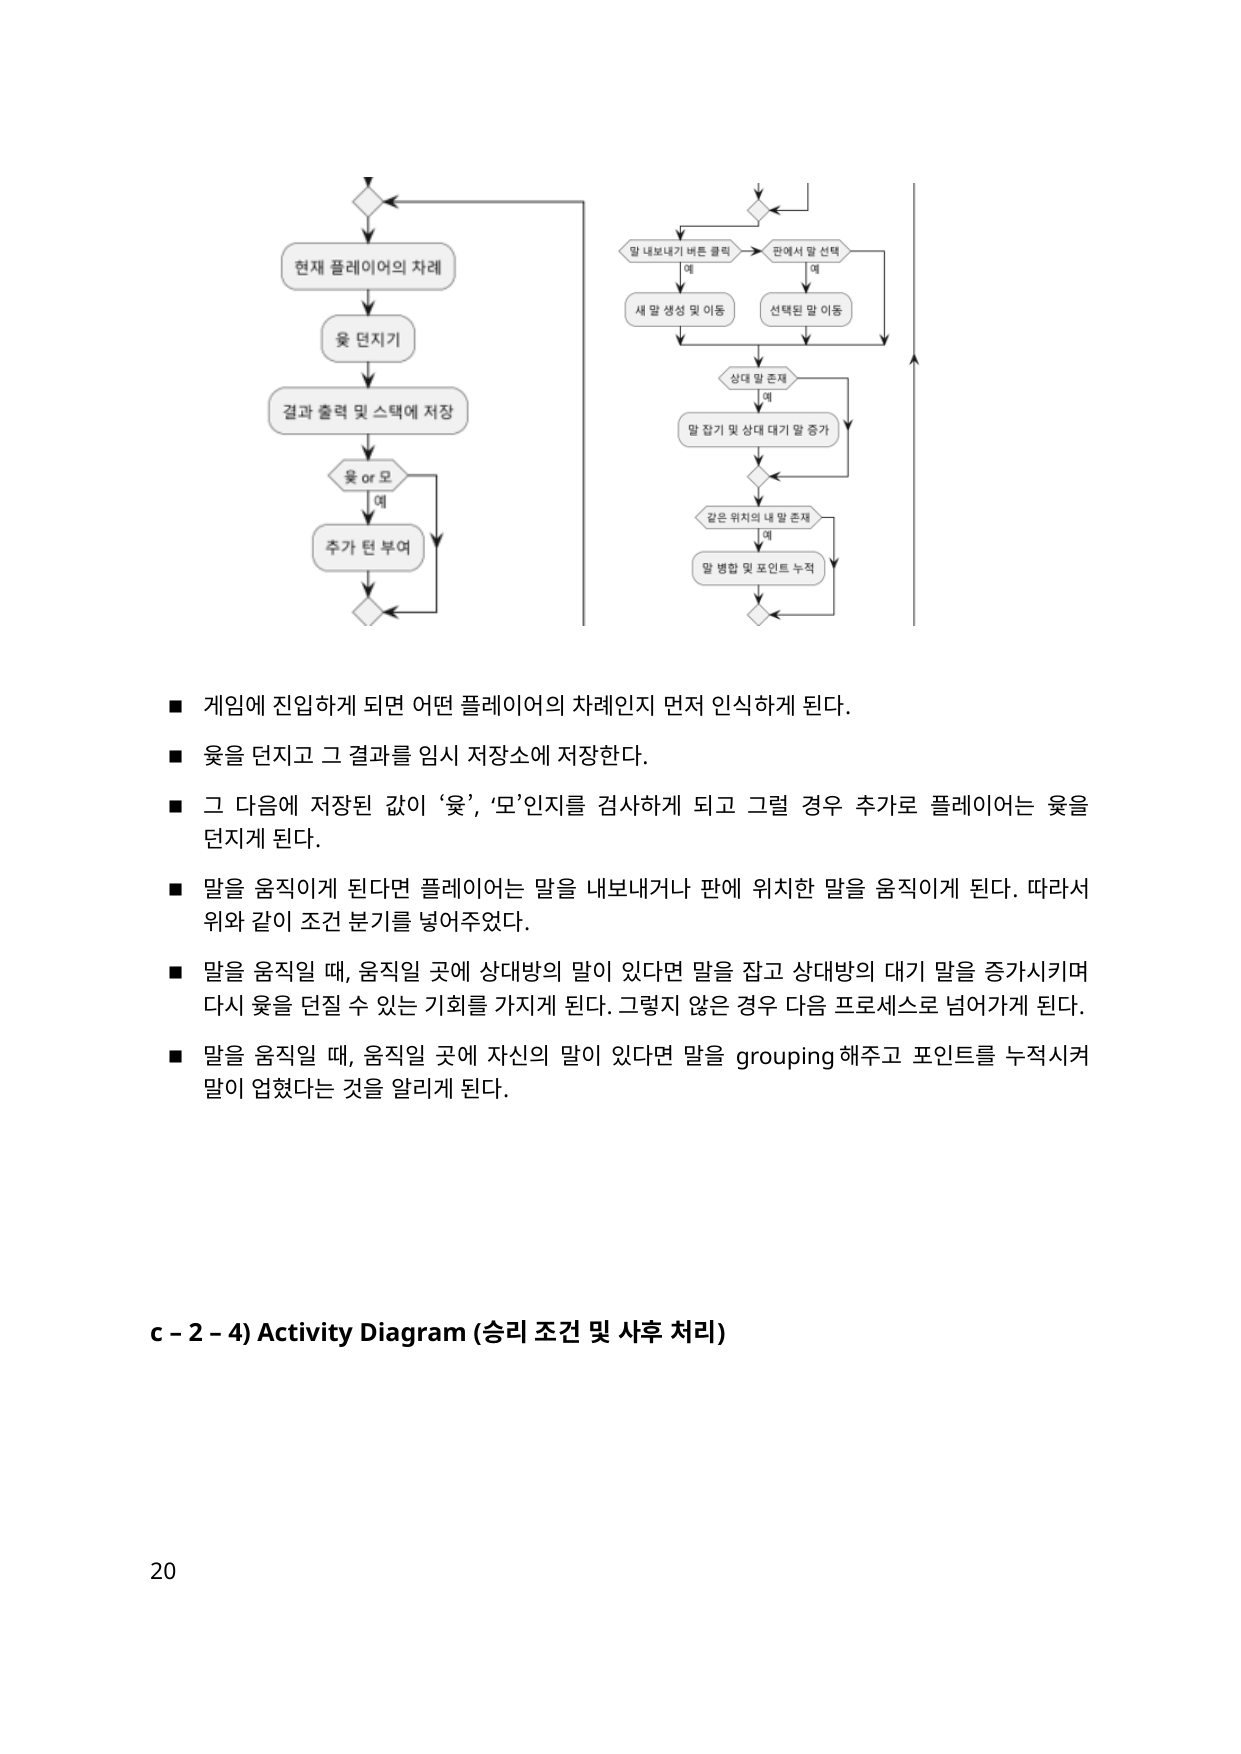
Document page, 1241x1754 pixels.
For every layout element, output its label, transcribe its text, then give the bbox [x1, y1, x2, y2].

text c – 2 – 4) Activity Diagram (승리 조건 및 사후 처리) [150, 1312, 1090, 1349]
text 게임에 진입하게 되면 어떤 플레이어의 차례인지 먼저 인식하게 된다. [168, 687, 1090, 721]
text 윷을 던지고 그 결과를 임시 저장소에 저장한다. [168, 737, 1090, 771]
text 말을 움직이게 된다면 플레이어는 말을 내보내거나 판에 위치한 말을 움직이게 된다. 따라서 위와 같이 조건 분기를 넣어주었다. [168, 871, 1090, 937]
text 그 다음에 저장된 값이 ‘윷’, ‘모’인지를 검사하게 되고 그럴 경우 추가로 플레이어는 윷을 던지게 된다. [168, 787, 1090, 854]
picture [150, 177, 928, 626]
text 말을 움직일 때, 움직일 곳에 자신의 말이 있다면 말을 grouping해주고 포인트를 누적시켜 말이 업혔다는 것을 알리게 된다. [168, 1037, 1090, 1104]
text 말을 움직일 때, 움직일 곳에 상대방의 말이 있다면 말을 잡고 상대방의 대기 말을 증가시키며 다시 윷을 던질 수 있는 기회를 가지게 된다. 그렇지 않은 경우 다음 프로세스로 넘어가게 된다. [168, 954, 1090, 1021]
